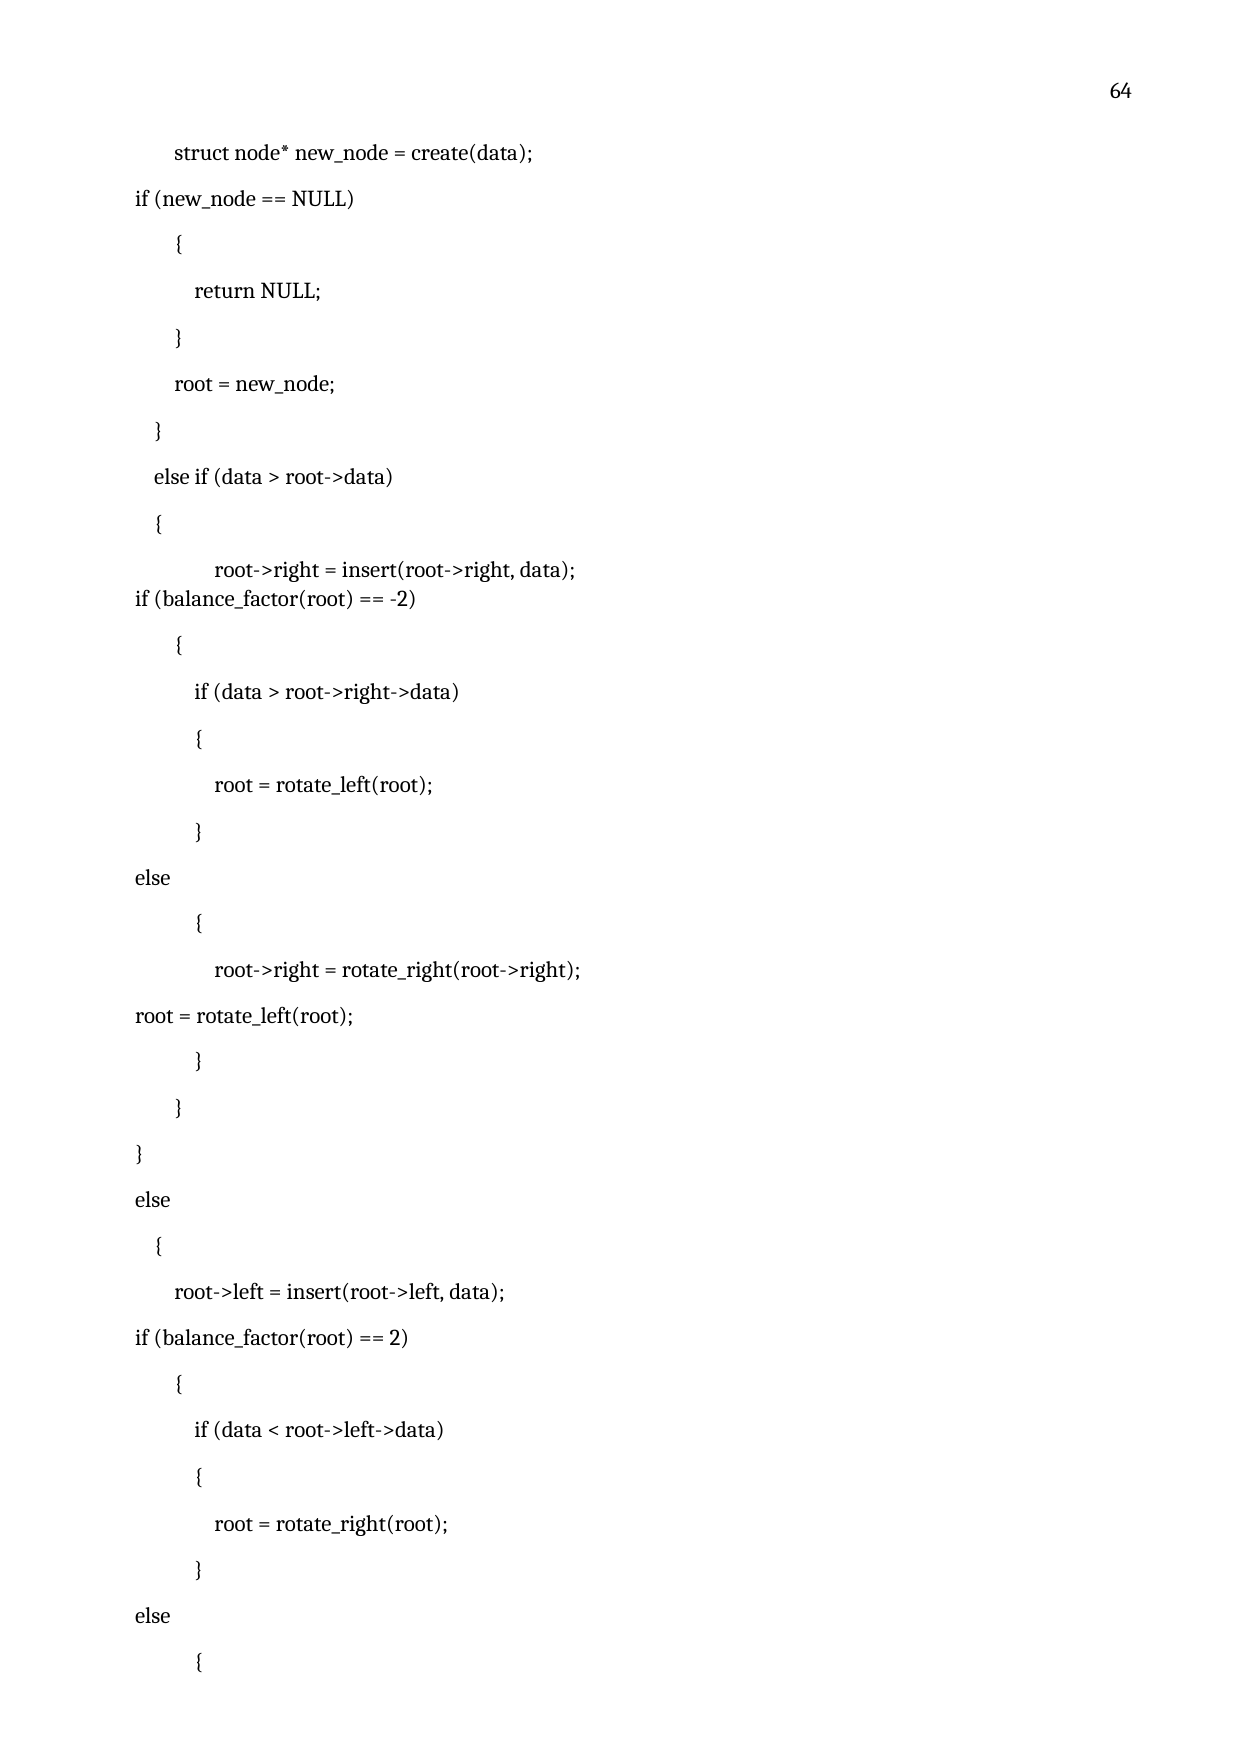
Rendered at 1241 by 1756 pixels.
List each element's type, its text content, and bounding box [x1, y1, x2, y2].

text struct node* new_node = create(data); if (new_node == NULL) [134, 139, 579, 212]
text { [134, 231, 595, 258]
text { [134, 632, 595, 658]
text { [134, 1464, 595, 1490]
text { [134, 725, 595, 752]
text if (data < root->left->data) [134, 1417, 595, 1443]
text { [134, 511, 595, 537]
text root->left = insert(root->left, data); if (balance_factor(root) == 2) [134, 1279, 548, 1351]
text root = new_node; [134, 371, 595, 397]
text } } else [134, 1095, 208, 1213]
text } else [134, 818, 258, 891]
text { [134, 1371, 595, 1397]
text } [134, 417, 595, 444]
text { [134, 1232, 595, 1259]
text root = rotate_right(root); [134, 1510, 595, 1537]
text } [134, 324, 595, 351]
text } [134, 1048, 595, 1075]
text return NULL; [134, 278, 595, 304]
text root->right = rotate_right(root->right); root = rotate_left(root); [134, 957, 595, 1029]
text if (data > root->right->data) [134, 679, 595, 705]
text root->right = insert(root->right, data); if (balance_factor(root) == -2) [134, 557, 595, 612]
text { [134, 1648, 595, 1675]
text } else [134, 1557, 258, 1629]
text else if (data > root->data) [134, 464, 595, 490]
text { [134, 910, 595, 936]
text root = rotate_left(root); [134, 772, 595, 798]
